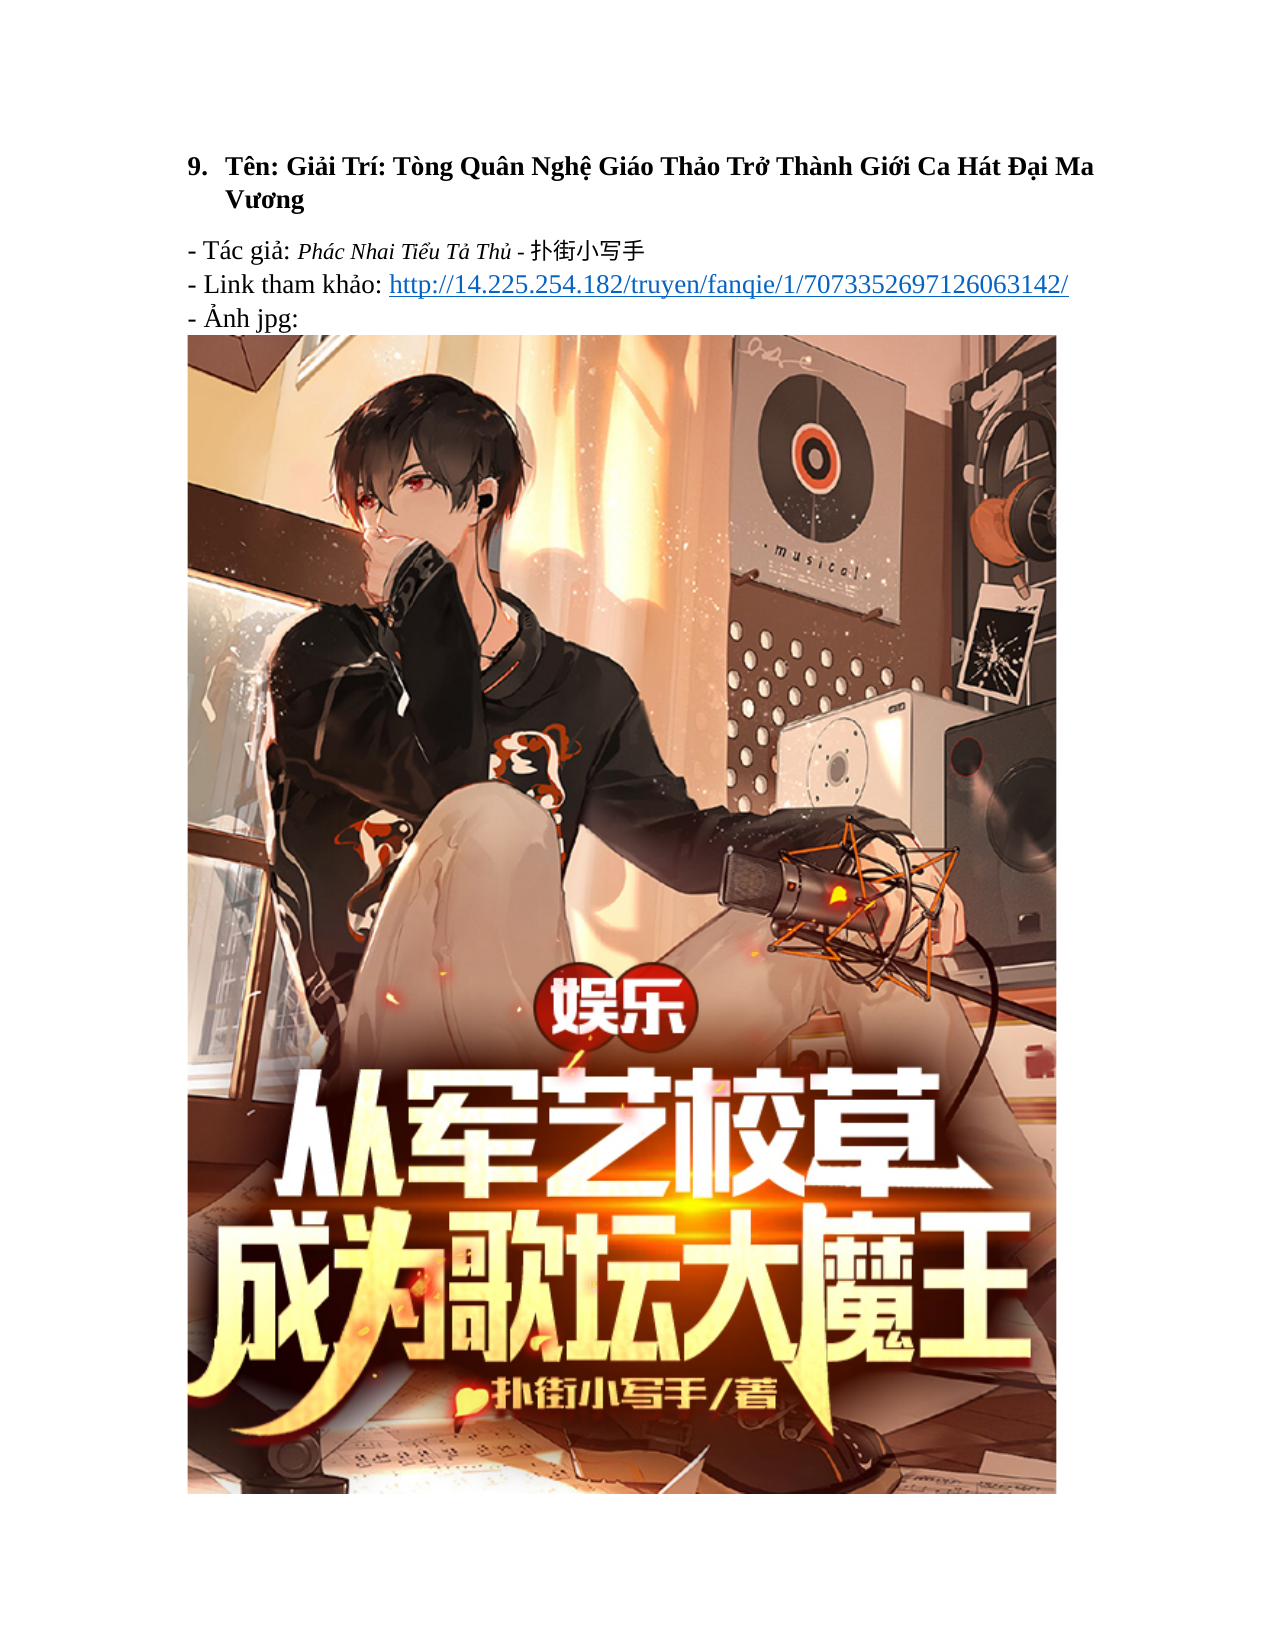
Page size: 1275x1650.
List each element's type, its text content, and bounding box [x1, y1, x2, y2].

text - Link tham khảo: http://14.225.254.182/truyen/fanqie/1/7073352697126063142/ [187, 268, 1125, 299]
text - Tác giả: Phác Nhai Tiểu Tả Thủ - 扑街小写手 [187, 234, 1125, 266]
picture [187, 335, 1057, 1494]
list Tên: Giải Trí: Tòng Quân Nghệ Giáo Thảo Trở Thành Giới Ca Hát Đại Ma Vương [187, 150, 1125, 215]
text - Ảnh jpg: [187, 302, 1125, 333]
